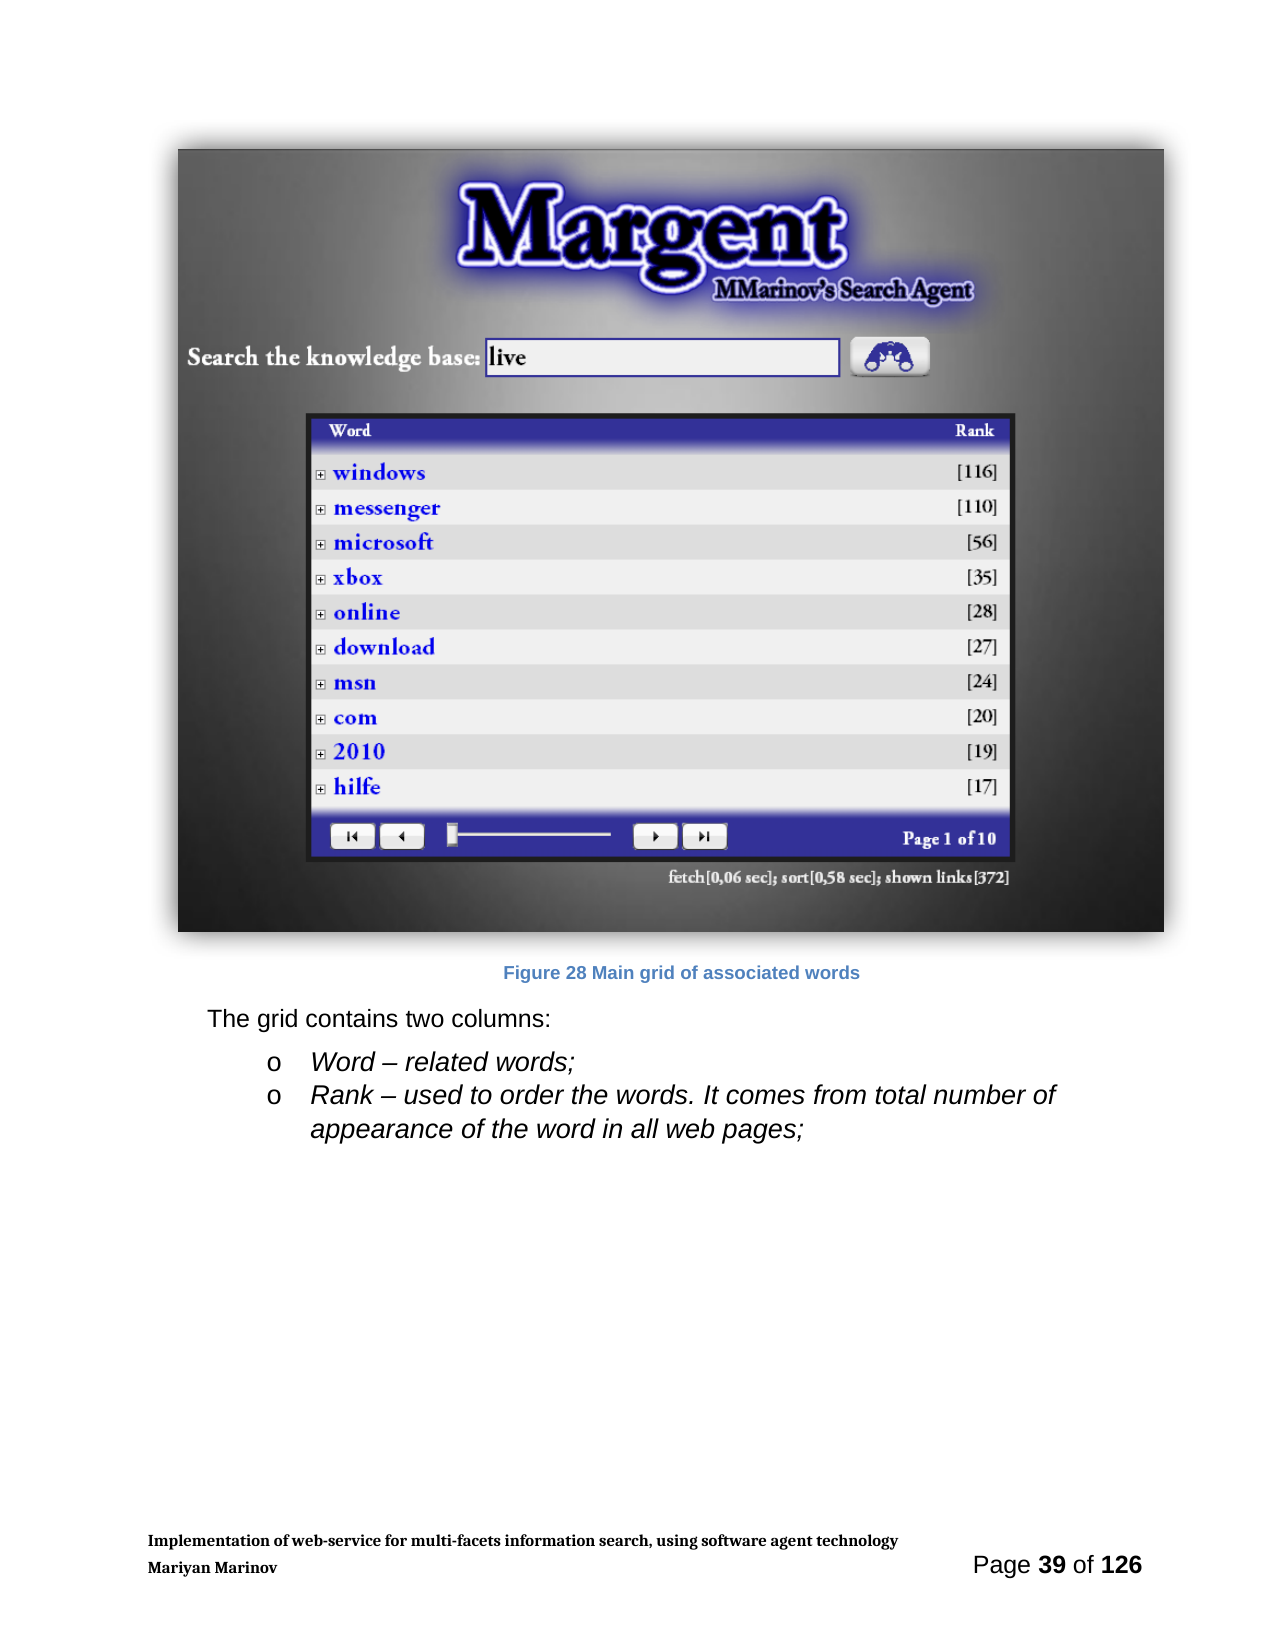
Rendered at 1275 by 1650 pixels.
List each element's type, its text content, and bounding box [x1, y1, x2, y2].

list Word – related words; [266, 1046, 1157, 1079]
picture [178, 149, 1164, 932]
text Figure Main grid of associated words [148, 962, 1157, 983]
list Rank – used to order the words. It comes from total number of appearance of the word in all web pages; [266, 1079, 1157, 1144]
text The grid contains two columns: [148, 1004, 1157, 1033]
